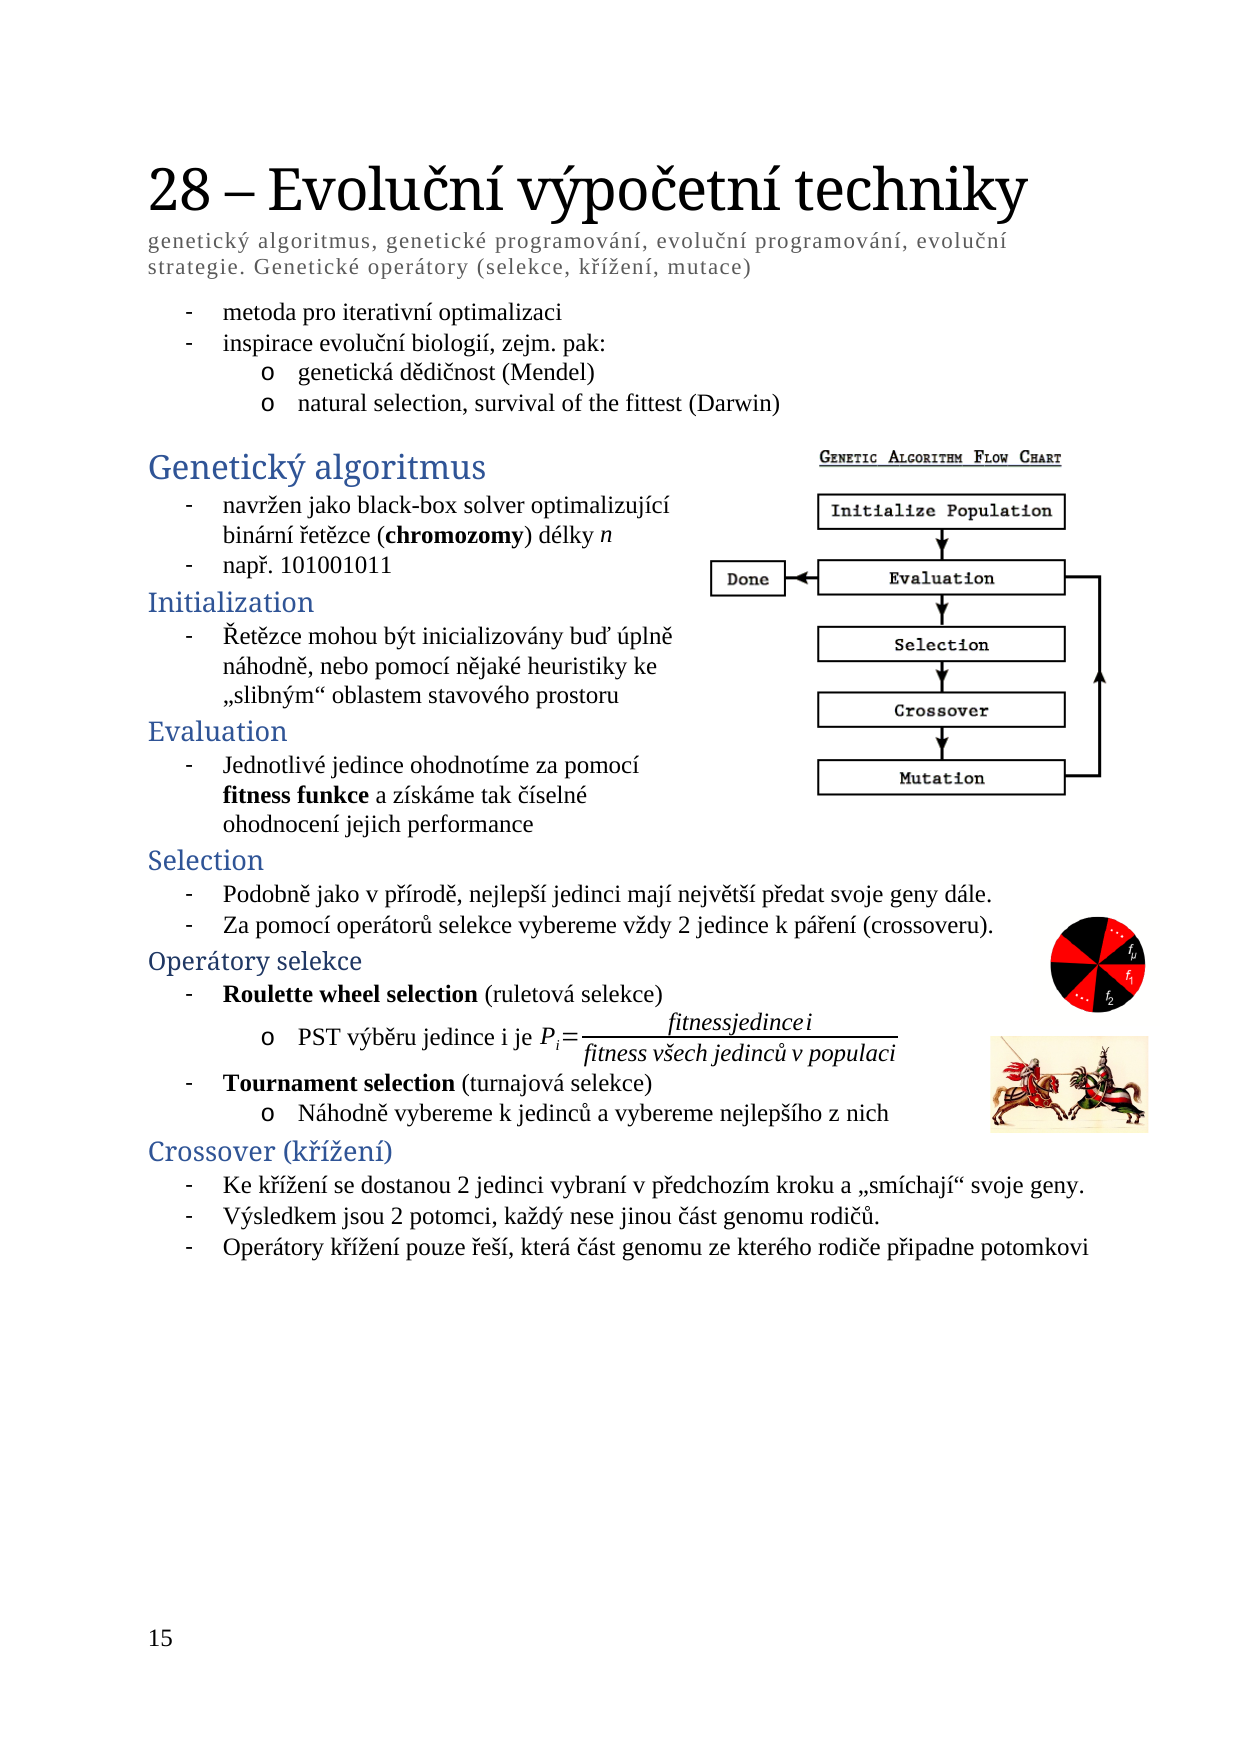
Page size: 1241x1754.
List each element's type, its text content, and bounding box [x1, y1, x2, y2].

subtitle Genetický algoritmus [148, 444, 694, 489]
picture [990, 1036, 1149, 1133]
list Podobně jako v přírodě, nejlepší jedinci mají největší předat svoje geny dále. [185, 878, 1093, 909]
list Výsledkem jsou 2 potomci, každý nese jinou část genomu rodičů. [185, 1200, 1093, 1231]
list genetická dědičnost (Mendel) [260, 357, 1093, 388]
subtitle Crossover (křížení) [148, 1133, 1093, 1170]
subtitle Evaluation [148, 713, 694, 749]
list PST výběru jedince i je [260, 1008, 1093, 1067]
list inspirace evoluční biologií, zejm. pak: [185, 327, 1093, 357]
list metoda pro iterativní optimalizaci [185, 296, 1093, 327]
subtitle genetický algoritmus, genetické programování, evoluční programování, evoluční strategie. Genetické operátory (selekce, křížení, mutace) [148, 227, 1093, 280]
list navržen jako black-box solver optimalizující binární řetězce (chromozomy) délky [185, 489, 694, 549]
list Řetězce mohou být inicializovány buď úplně náhodně, nebo pomocí nějaké heuristiky ke „slibným“ oblastem stavového prostoru [185, 620, 694, 708]
title 28 – Evoluční výpočetní techniky [148, 148, 1093, 227]
subtitle Selection [148, 842, 1093, 878]
list Jednotlivé jedince ohodnotíme za pomocí fitness funkce a získáme tak číselné ohodnocení jejich performance [185, 749, 1093, 837]
list Náhodně vybereme k jedinců a vybereme nejlepšího z nich [260, 1098, 990, 1129]
picture [1033, 905, 1161, 1026]
list Tournament selection (turnajová selekce) [185, 1067, 990, 1098]
list Za pomocí operátorů selekce vybereme vždy 2 jedince k páření (crossoveru). [185, 909, 1033, 939]
subtitle Operátory selekce [148, 944, 1033, 978]
list Roulette wheel selection (ruletová selekce) [185, 978, 1033, 1008]
list Operátory křížení pouze řeší, která část genomu ze kterého rodiče připadne potomkovi [185, 1231, 1093, 1261]
subtitle Initialization [148, 583, 694, 620]
picture [694, 439, 1181, 826]
list natural selection, survival of the fittest (Darwin) [260, 388, 1093, 419]
list např. 101001011 [185, 549, 694, 579]
list Ke křížení se dostanou 2 jedinci vybraní v předchozím kroku a „smíchají“ svoje geny. [185, 1170, 1093, 1200]
